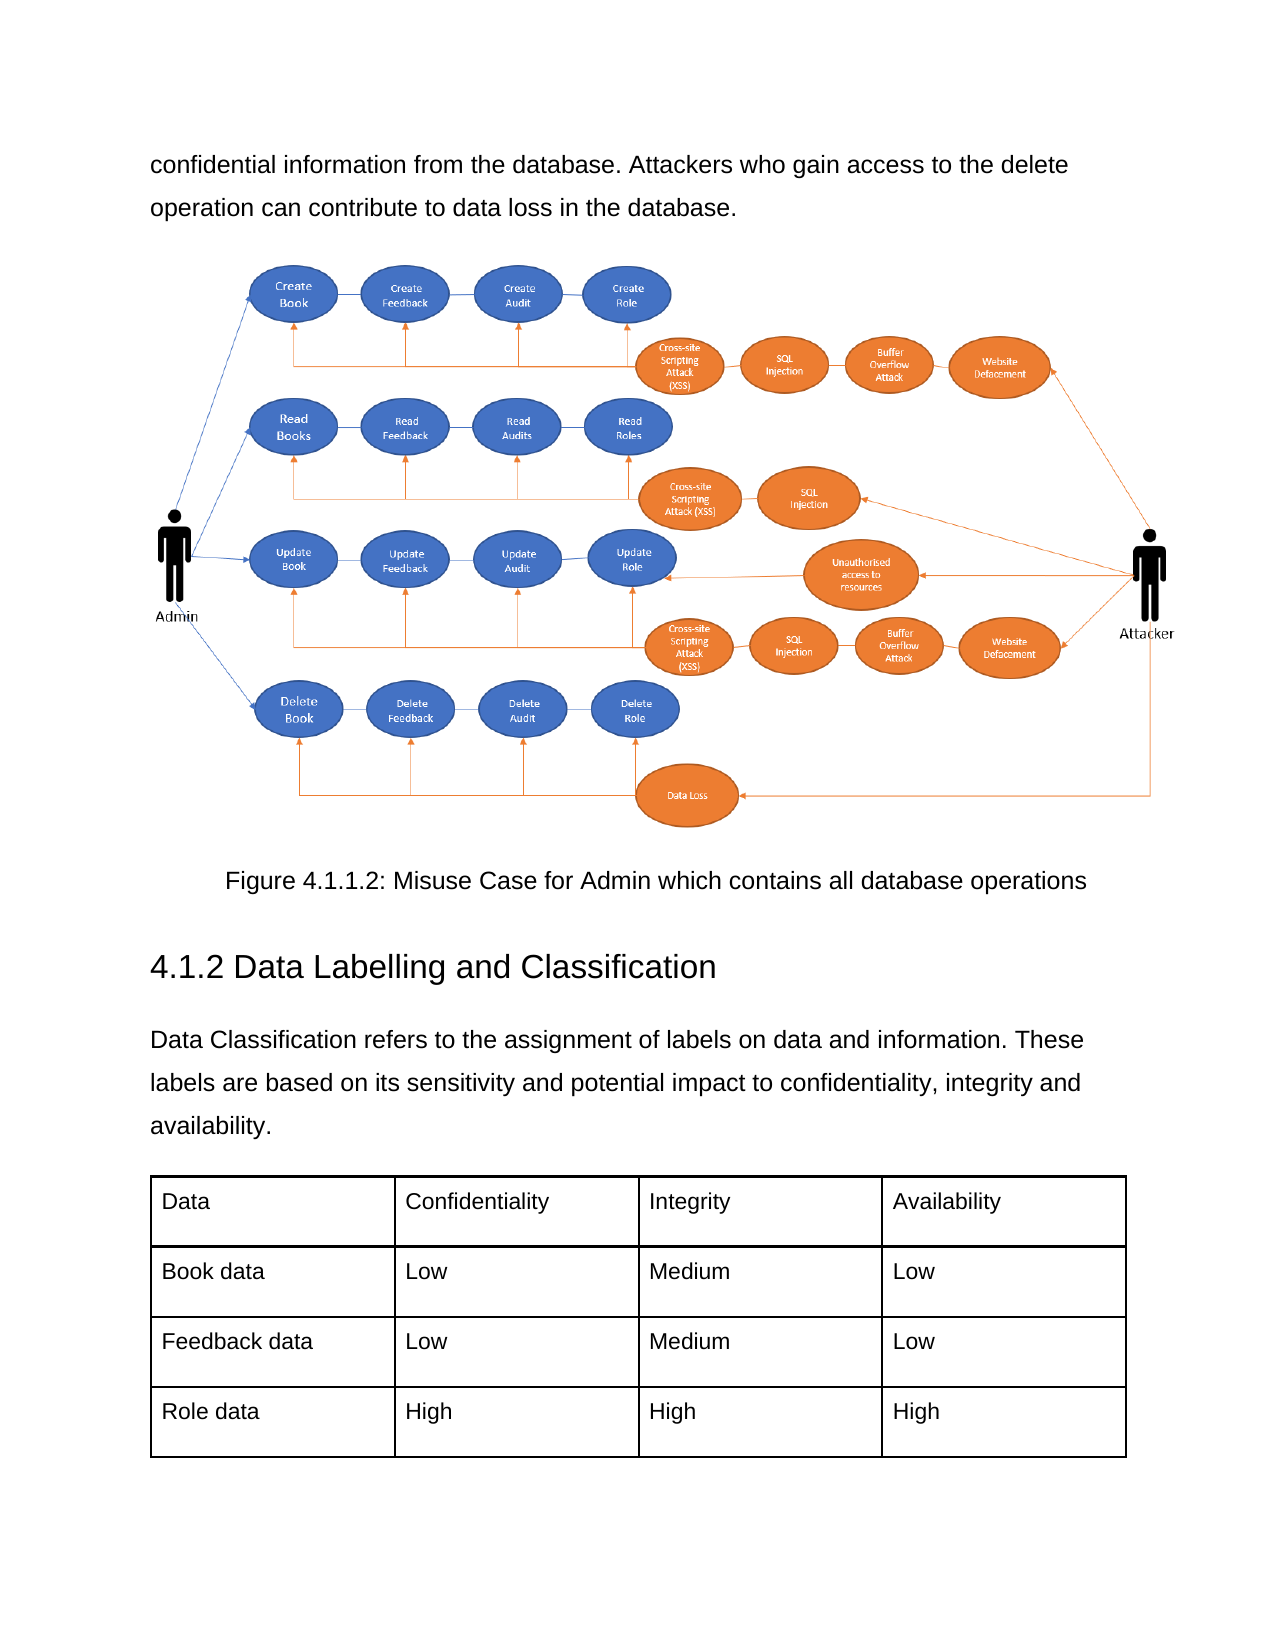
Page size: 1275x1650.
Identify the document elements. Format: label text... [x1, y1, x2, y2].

table_cell Low [883, 1248, 1125, 1316]
text Figure 4.1.1.2: Misuse Case for Admin which contains all database operations [150, 866, 1125, 895]
table_cell High [396, 1388, 638, 1456]
table_cell Feedback data [152, 1318, 394, 1386]
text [150, 150, 1125, 222]
table_cell Low [396, 1318, 638, 1386]
table_cell Low [883, 1318, 1125, 1386]
table_cell Role data [152, 1388, 394, 1456]
table_cell Book data [152, 1248, 394, 1316]
table_cell High [883, 1388, 1125, 1456]
table_cell Medium [640, 1248, 881, 1316]
text Data Classification refers to the assignment of labels on data and information. These labels are based on its sensitivity and potential impact to confidentiality, integrity and availability. [150, 1025, 1125, 1140]
table_header Availability [883, 1178, 1125, 1245]
table_cell Low [396, 1248, 638, 1316]
table_cell High [640, 1388, 881, 1456]
table_cell Medium [640, 1318, 881, 1386]
table_header Integrity [640, 1178, 881, 1245]
table_header Confidentiality [396, 1178, 638, 1245]
subtitle 4.1.2 Data Labelling and Classification [150, 947, 1125, 985]
picture [150, 257, 1176, 831]
table_header Data [152, 1178, 394, 1245]
